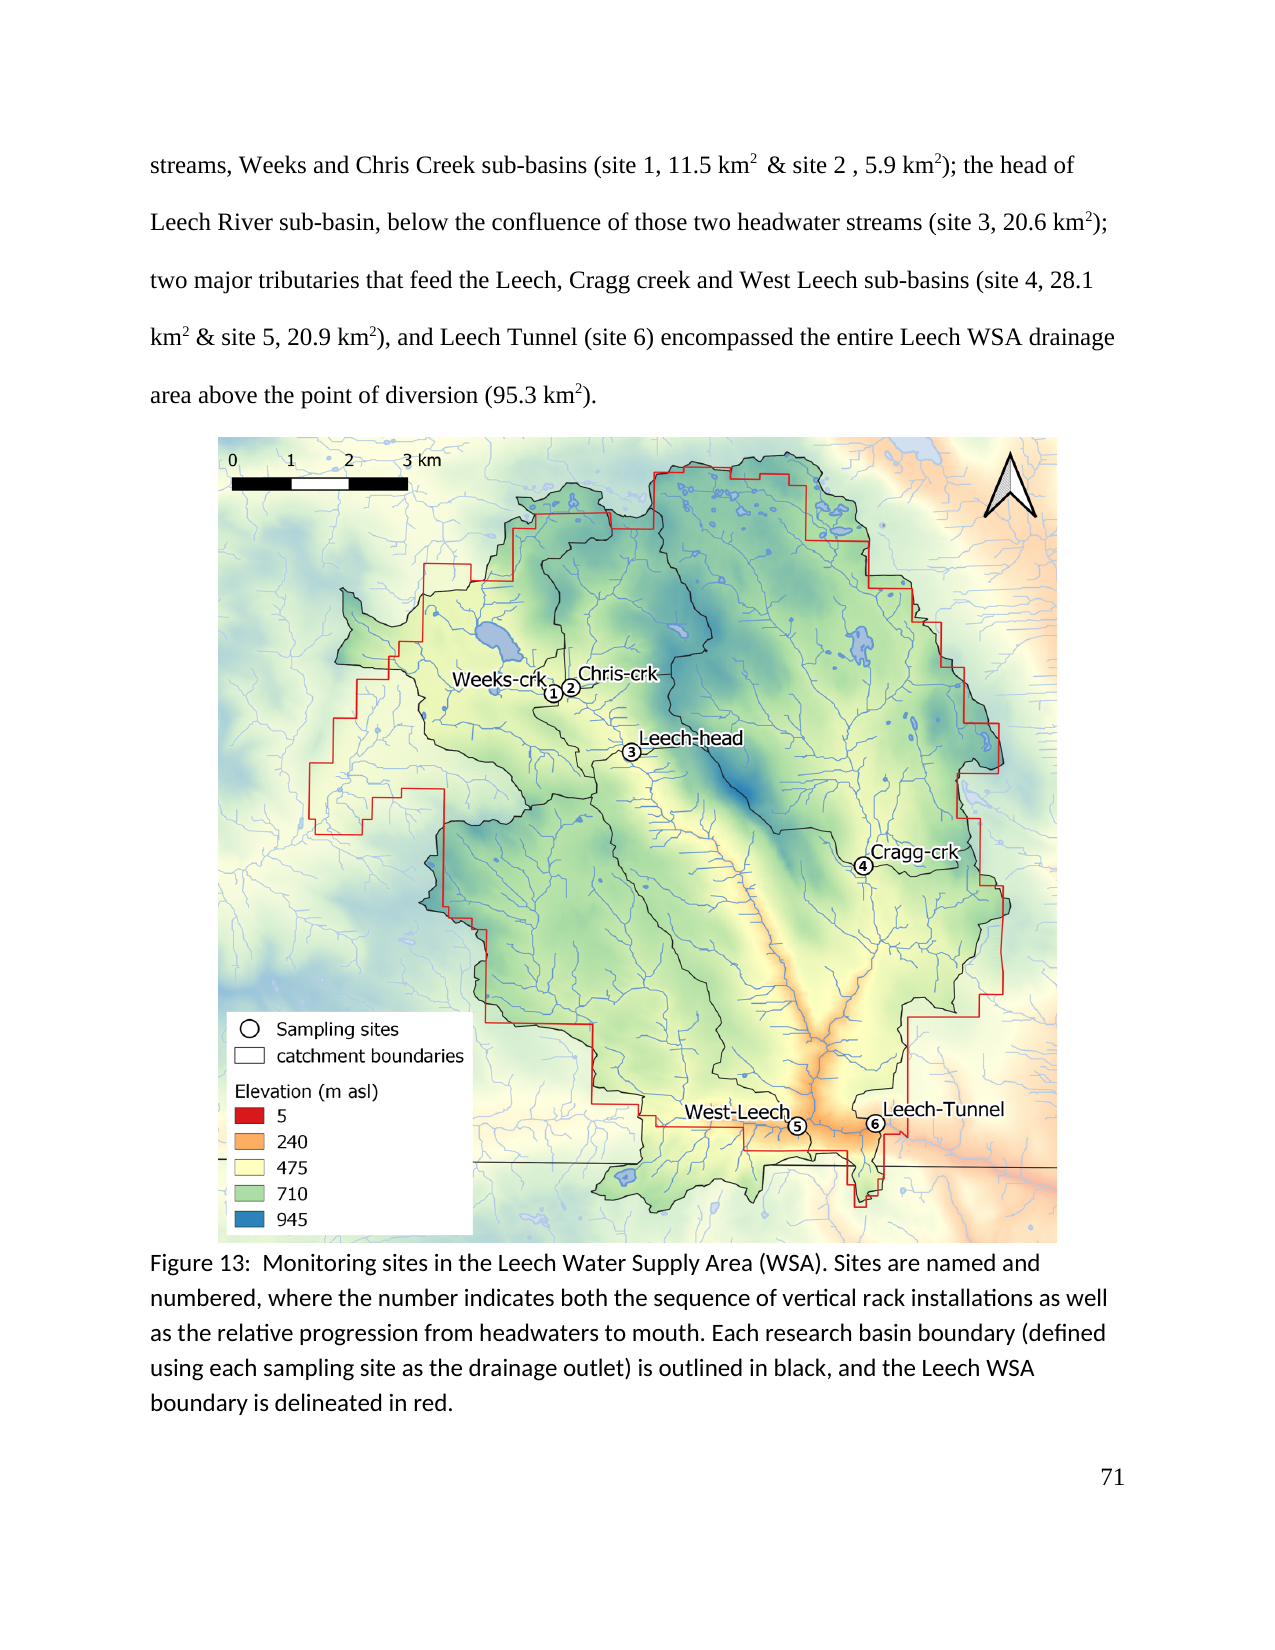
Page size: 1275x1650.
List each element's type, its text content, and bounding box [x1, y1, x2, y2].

text Figure 13: Monitoring sites in the Leech Water Supply Area (WSA). Sites are named and numbered, where the number indicates both the sequence of vertical rack installations as well as the relative progression from headwaters to mouth. Each research basin boundary (defined using each sampling site as the drainage outlet) is outlined in black, and the Leech WSA boundary is delineated in red. [150, 1247, 1125, 1418]
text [150, 150, 1125, 409]
picture [218, 437, 1058, 1243]
